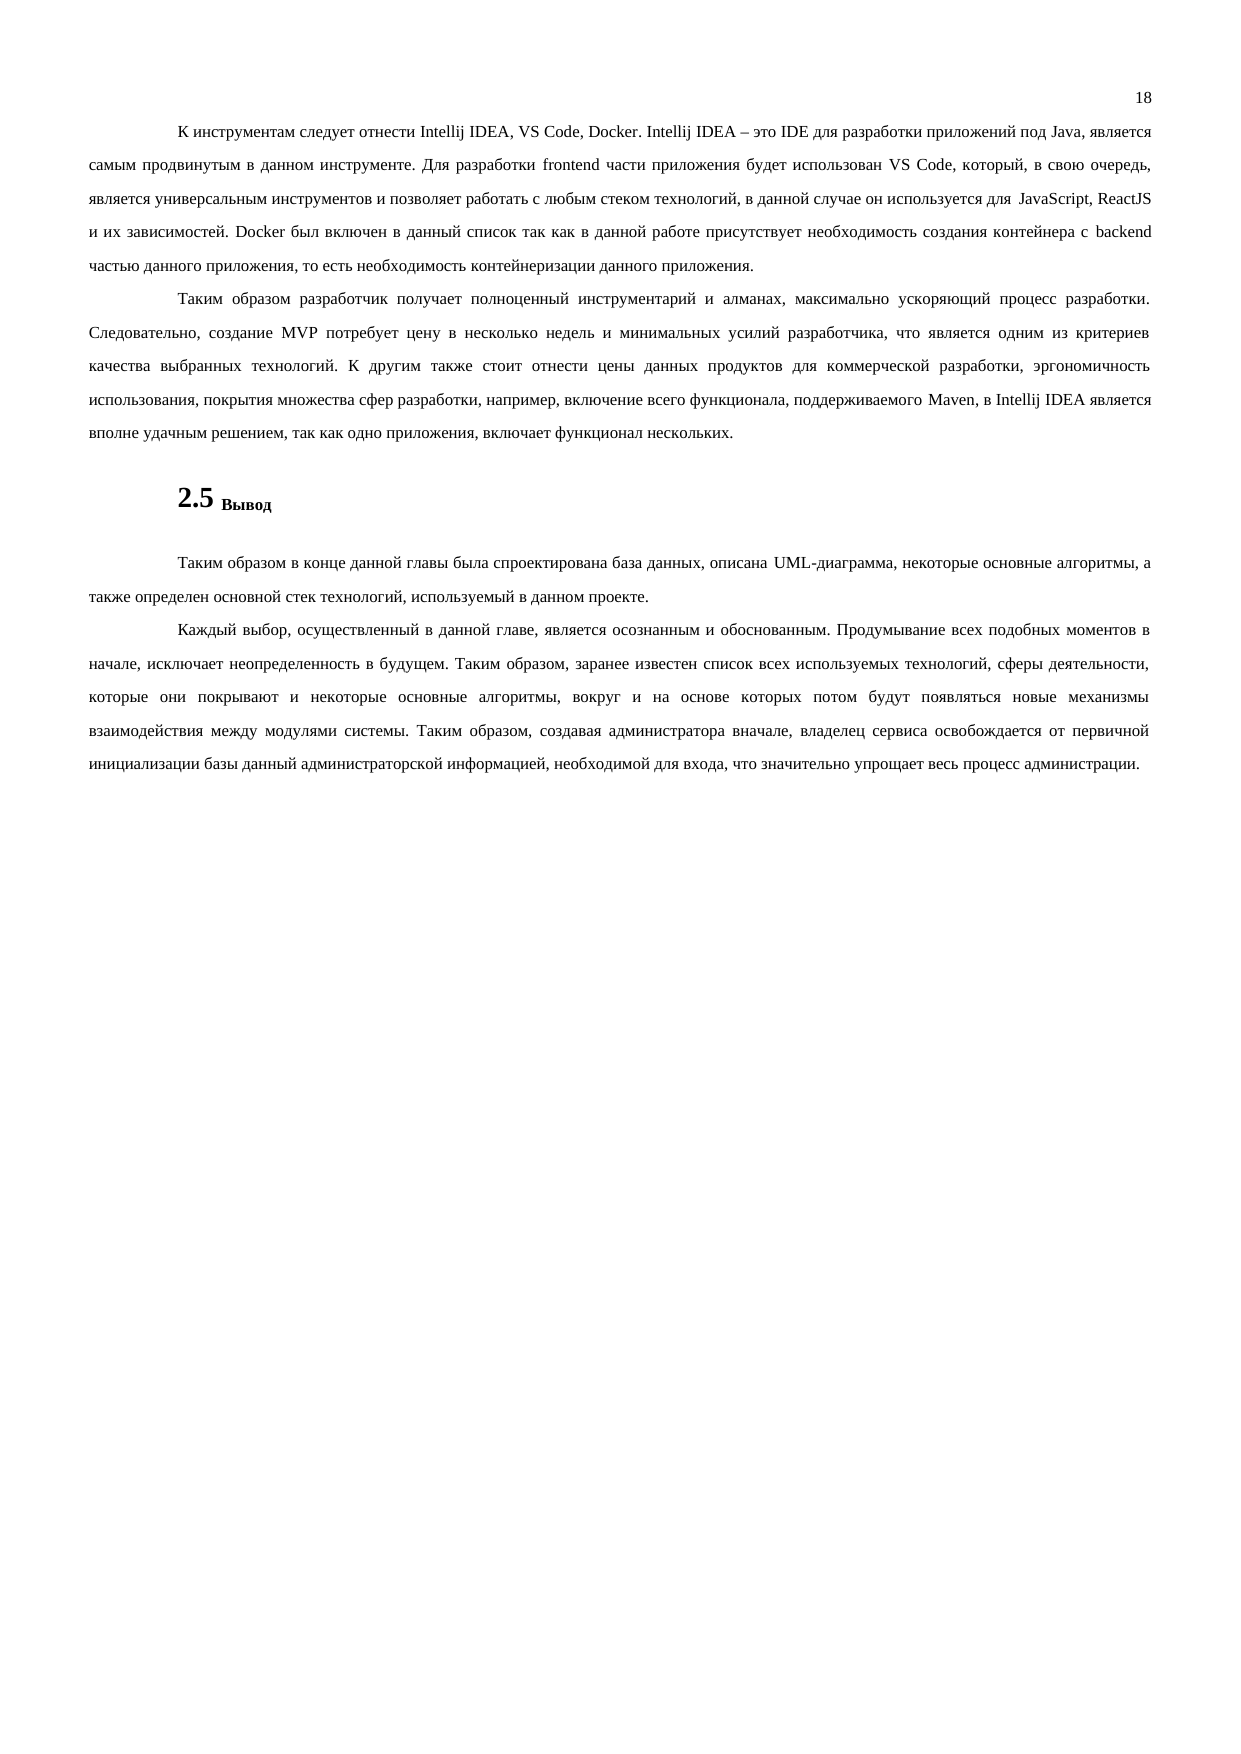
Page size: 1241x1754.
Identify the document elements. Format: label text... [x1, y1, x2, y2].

subtitle Вывод [89, 480, 1152, 514]
text Каждый выбор, осуществленный в данной главе, является осознанным и обоснованным. Продумывание всех подобных моментов в начале, исключает неопределенность в будущем. Таким образом, заранее известен список всех используемых технологий, сферы деятельности, которые они покрывают и некоторые основные алгоритмы, вокруг и на основе которых потом будут появляться новые механизмы взаимодействия между модулями системы. Таким образом, создавая администратора вначале, владелец сервиса освобождается от первичной инициализации базы данный администраторской информацией, необходимой для входа, что значительно упрощает весь процесс администрации. [88, 606, 1152, 773]
text Таким образом разработчик получает полноценный инструментарий и алманах, максимально ускоряющий процесс разработки. Следовательно, создание MVP потребует цену в несколько недель и минимальных усилий разработчика, что является одним из критериев качества выбранных технологий. К другим также стоит отнести цены данных продуктов для коммерческой разработки, эргономичность использования, покрытия множества сфер разработки, например, включение всего функционала, поддерживаемого Maven, в Intellij IDEA является вполне удачным решением, так как одно приложения, включает функционал нескольких. [88, 275, 1152, 443]
text К инструментам следует отнести Intellij IDEA, VS Code, Docker. Intellij IDEA – это IDE для разработки приложений под Java, является самым продвинутым в данном инструменте. Для разработки frontend части приложения будет использован VS Code, который, в свою очередь, является универсальным инструментов и позволяет работать с любым стеком технологий, в данной случае он используется для JavaScript, ReactJS и их зависимостей. Docker был включен в данный список так как в данной работе присутствует необходимость создания контейнера с backend частью данного приложения, то есть необходимость контейнеризации данного приложения. [88, 107, 1152, 275]
text Таким образом в конце данной главы была спроектирована база данных, описана UML-диаграмма, некоторые основные алгоритмы, а также определен основной стек технологий, используемый в данном проекте. [88, 539, 1152, 606]
